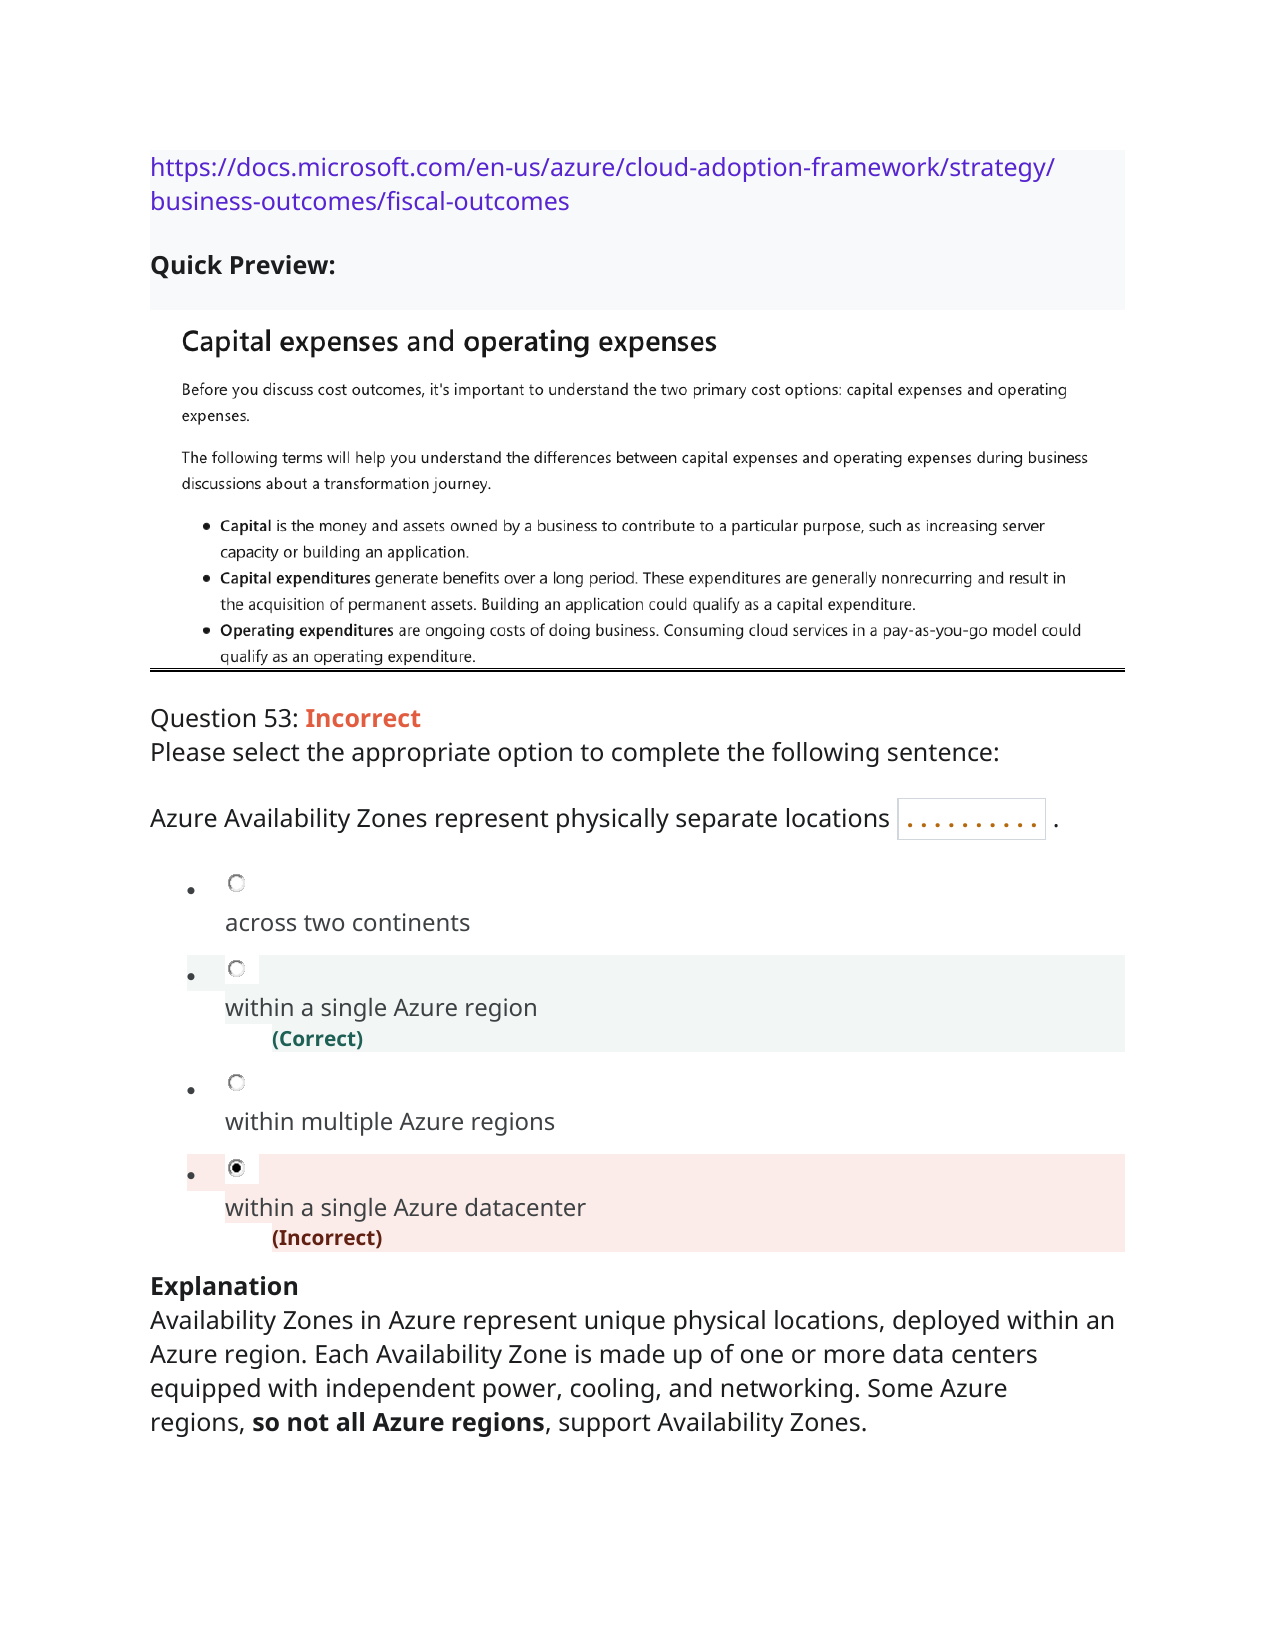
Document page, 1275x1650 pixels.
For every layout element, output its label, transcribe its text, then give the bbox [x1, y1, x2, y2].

list ​ [187, 869, 1125, 906]
text (Correct) [272, 1024, 1125, 1052]
text across two continents [225, 906, 1125, 938]
list ​ [187, 1069, 1125, 1105]
text (Incorrect) [272, 1223, 1125, 1252]
text within a single Azure region [225, 991, 1125, 1024]
text Please select the appropriate option to complete the following sentence: [150, 734, 1125, 768]
text Availability Zones in Azure represent unique physical locations, deployed within an Azure region. Each Availability Zone is made up of one or more data centers equipped with independent power, cooling, and networking. Some Azure regions, so not all Azure regions, support Availability Zones. [150, 1302, 1125, 1439]
picture [150, 310, 1125, 668]
text Question 53: Incorrect [150, 700, 1125, 734]
list ​ [187, 955, 1125, 991]
text Explanation [150, 1268, 1125, 1302]
text Azure Availability Zones represent physically separate locations .......... . [150, 798, 897, 840]
text within a single Azure datacenter [225, 1191, 1125, 1223]
list ​ [187, 1154, 1125, 1191]
text https://docs.microsoft.com/en-us/azure/cloud-adoption-framework/strategy/business-outcomes/fiscal-outcomes [150, 150, 1125, 218]
text within multiple Azure regions [225, 1105, 1125, 1138]
text Quick Preview: [150, 247, 1125, 281]
